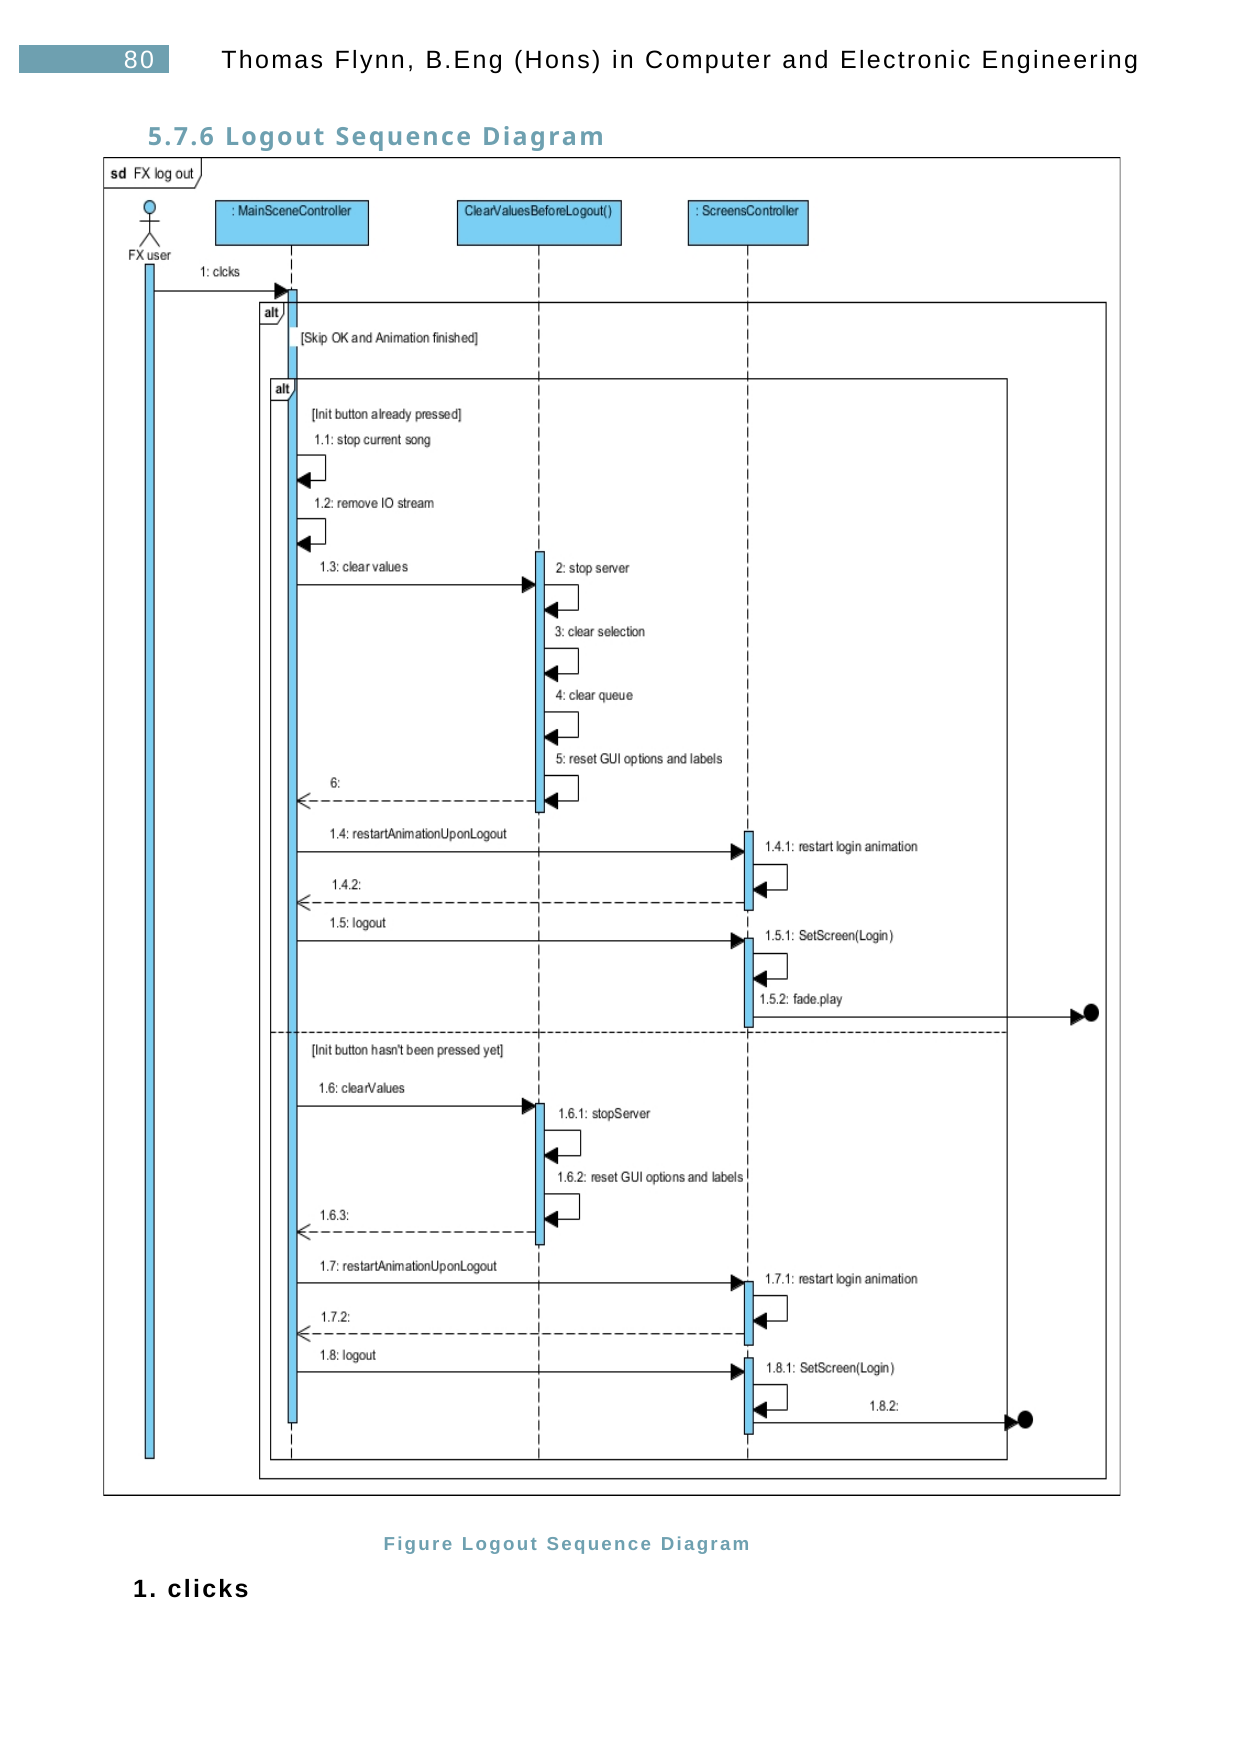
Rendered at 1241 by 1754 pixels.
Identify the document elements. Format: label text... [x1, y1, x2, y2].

picture [103, 157, 1121, 1496]
text 1. clicks [133, 1574, 1122, 1603]
subtitle 5.7.6 Logout Sequence Diagram [148, 118, 1122, 152]
